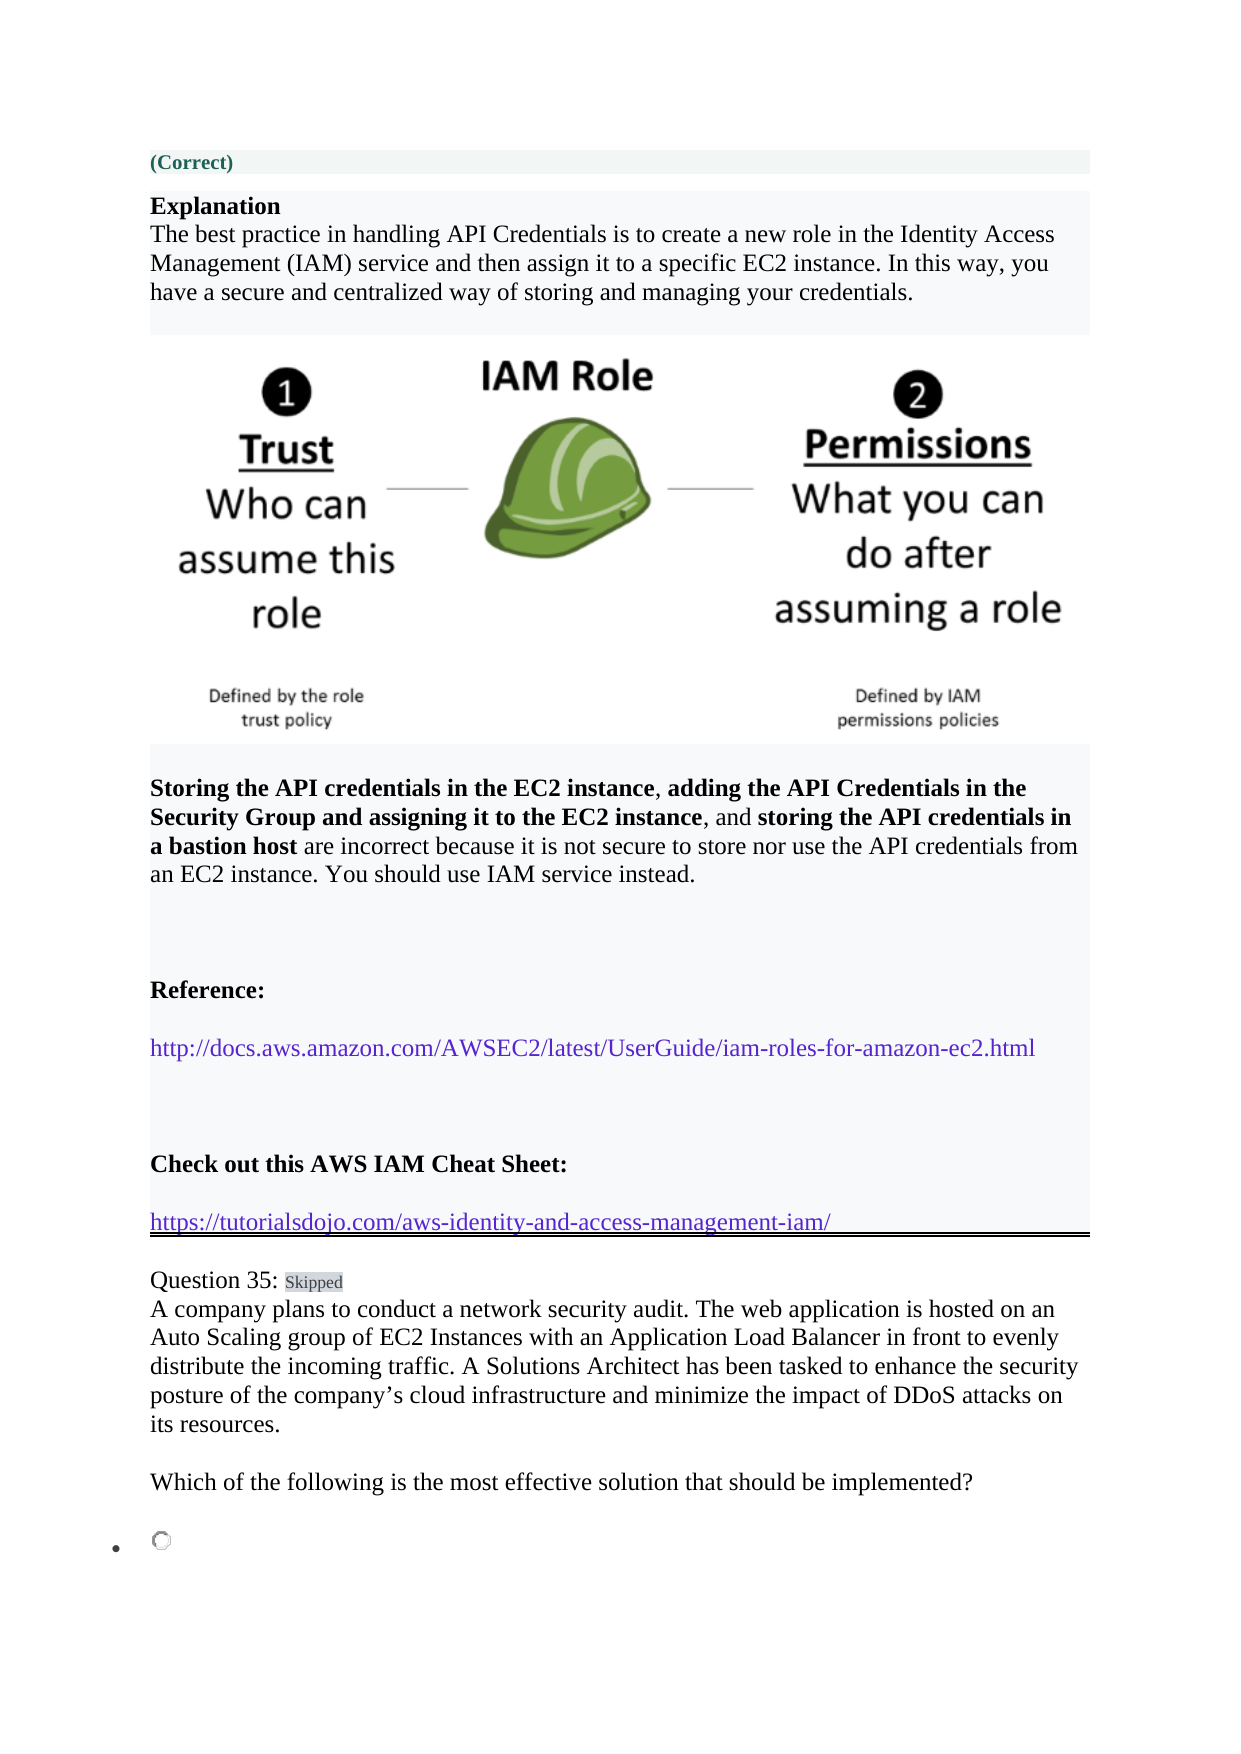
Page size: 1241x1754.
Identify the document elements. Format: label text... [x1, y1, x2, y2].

text https://tutorialsdojo.com/aws-identity-and-access-management-iam/ [150, 1207, 1090, 1232]
text A company plans to conduct a network security audit. The web application is hosted on an Auto Scaling group of EC2 Instances with an Application Load Balancer in front to evenly distribute the incoming traffic. A Solutions Architect has been tasked to enhance the security posture of the company’s cloud infrastructure and minimize the impact of DDoS attacks on its resources. [150, 1294, 1090, 1437]
list ​ [112, 1524, 1090, 1562]
picture [150, 335, 1091, 744]
text (Correct) [150, 150, 1090, 174]
text Storing the API credentials in the EC2 instance, adding the API Credentials in the Security Group and assigning it to the EC2 instance, and storing the API credentials in a bastion host are incorrect because it is not secure to store nor use the API credentials from an EC2 instance. You should use IAM service instead. [150, 773, 1090, 888]
text Explanation [150, 191, 1090, 219]
text Question 35: Skipped [150, 1265, 1090, 1294]
text Check out this AWS IAM Cheat Sheet: [150, 1149, 1090, 1178]
text The best practice in handling API Credentials is to create a new role in the Identity Access Management (IAM) service and then assign it to a specific EC2 instance. In this way, you have a secure and centralized way of storing and managing your credentials. [150, 219, 1090, 306]
text Reference: [150, 975, 1090, 1004]
text http://docs.aws.amazon.com/AWSEC2/latest/UserGuide/iam-roles-for-amazon-ec2.html [150, 1033, 1090, 1062]
text Which of the following is the most effective solution that should be implemented? [150, 1467, 1090, 1495]
